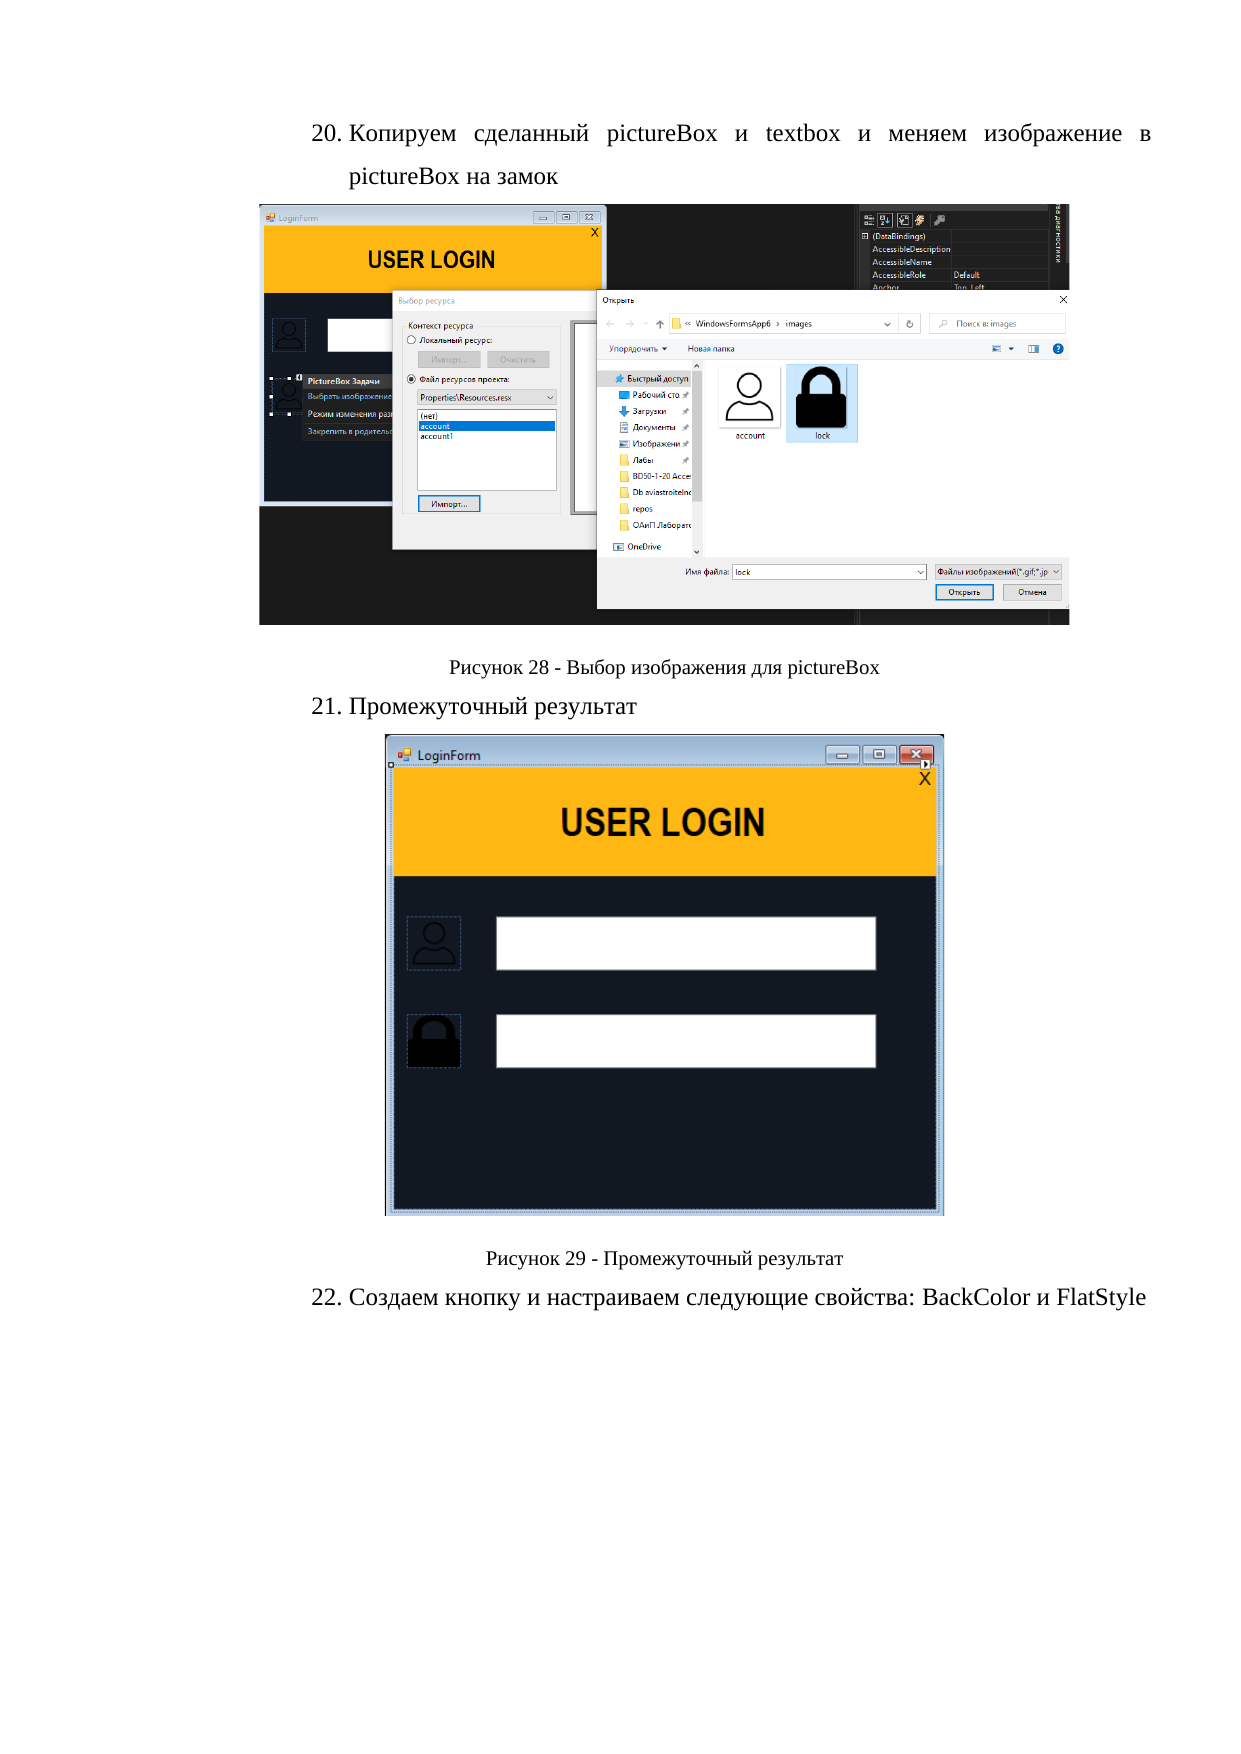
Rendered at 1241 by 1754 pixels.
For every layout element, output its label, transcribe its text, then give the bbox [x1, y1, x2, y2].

text Рисунок 29 - Промежуточный результат [177, 1246, 1152, 1270]
text Рисунок 28 - Выбор изображения для pictureBox [177, 655, 1152, 679]
list Промежуточный результат [311, 691, 1152, 720]
picture [384, 734, 945, 1216]
picture [259, 204, 1070, 625]
list Копируем сделанный pictureBox и textbox и меняем изображение в pictureBox на замок [311, 118, 1152, 190]
list Создаем кнопку и настраиваем следующие свойства: BackColor и FlatStyle [311, 1282, 1152, 1311]
